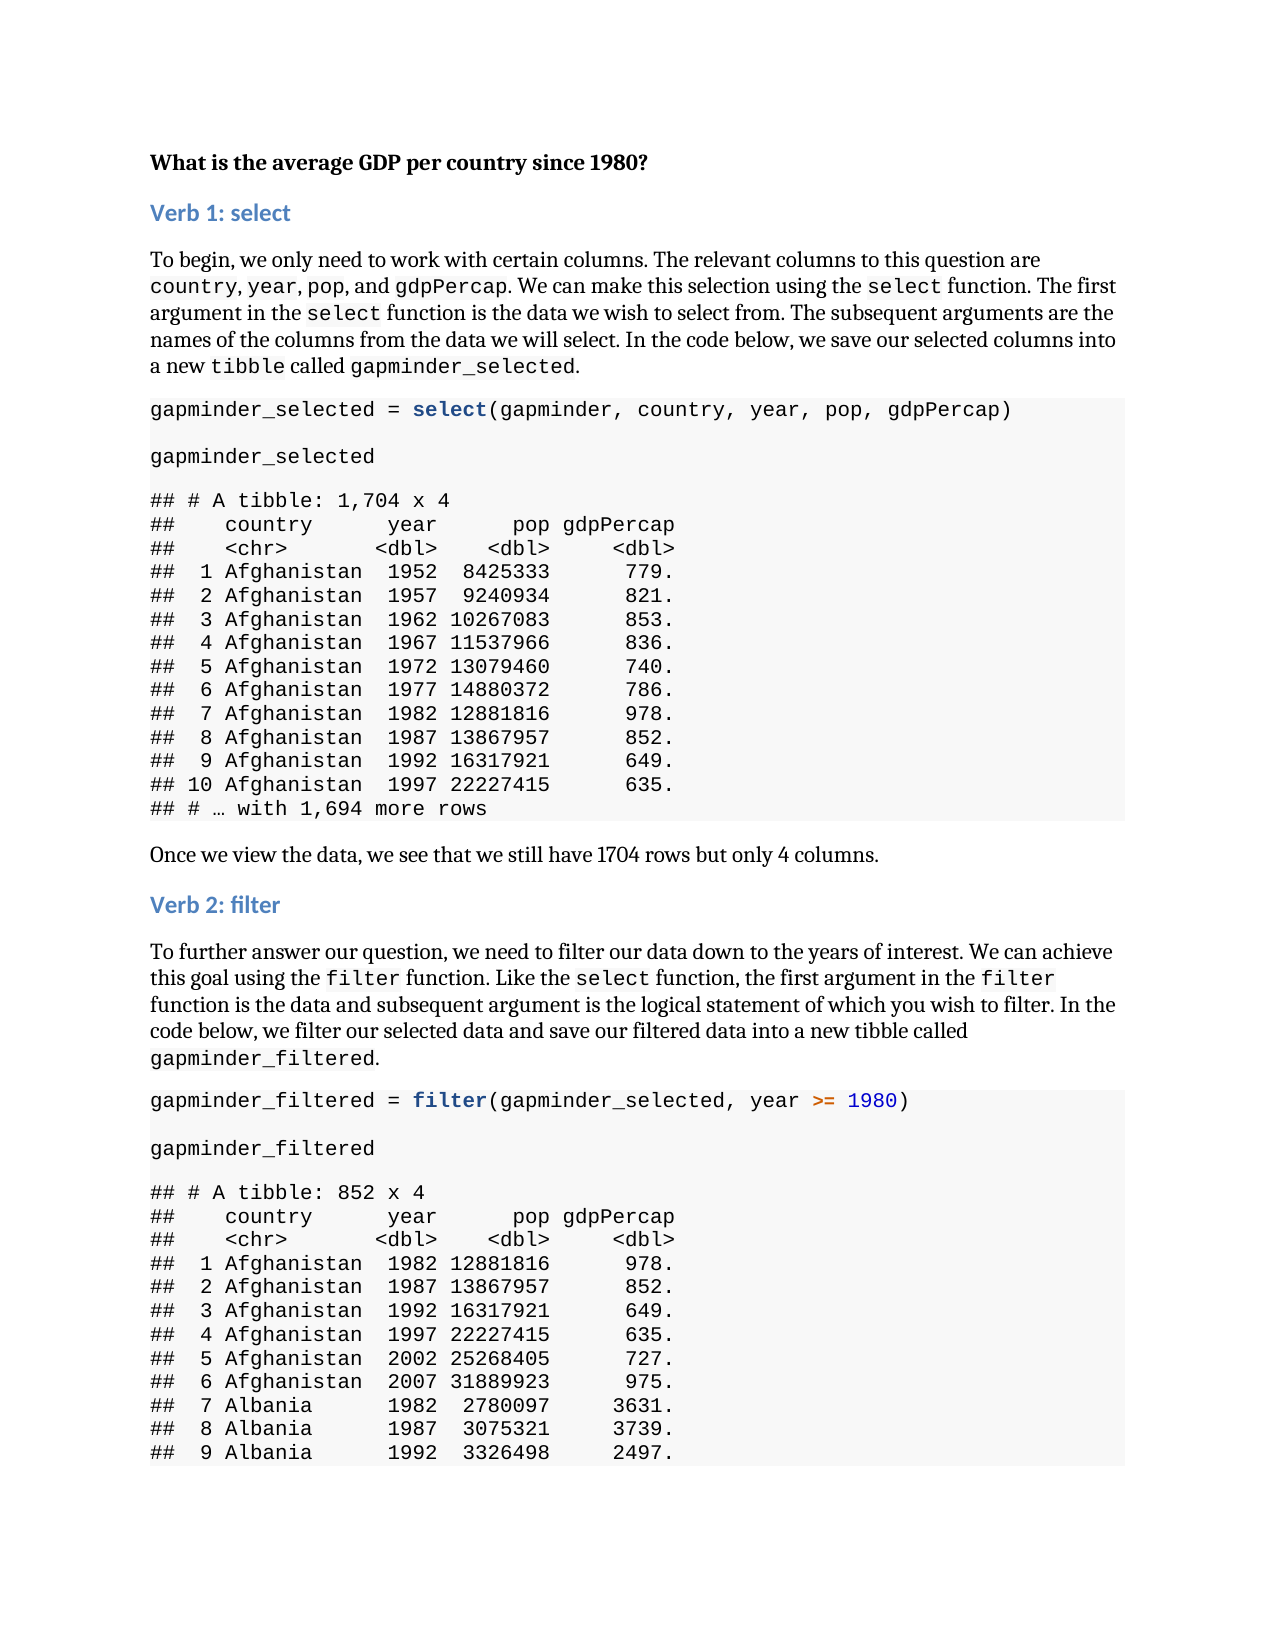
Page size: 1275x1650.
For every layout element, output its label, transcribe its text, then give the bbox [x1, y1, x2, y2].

text gapminder_selected = select(gapminder, country, year, pop, gdpPercap) gapminder_selected [150, 398, 1125, 469]
subtitle Verb 2: filter [150, 889, 1125, 920]
text What is the average GDP per country since 1980? [150, 150, 1125, 176]
text ## # A tibble: 1,704 x 4 ## country year pop gdpPercap ## <chr> <dbl> <dbl> <dbl> ## 1 Afghanistan 1952 8425333 779. ## 2 Afghanistan 1957 9240934 821. ## 3 Afghanistan 1962 10267083 853. ## 4 Afghanistan 1967 11537966 836. ## 5 Afghanistan 1972 13079460 740. ## 6 Afghanistan 1977 14880372 786. ## 7 Afghanistan 1982 12881816 978. ## 8 Afghanistan 1987 13867957 852. ## 9 Afghanistan 1992 16317921 649. ## 10 Afghanistan 1997 22227415 635. ## # … with 1,694 more rows [150, 490, 1125, 821]
text To begin, we only need to work with certain columns. The relevant columns to this question are country, year, pop, and gdpPercap. We can make this selection using the select function. The first argument in the select function is the data we wish to select from. The subsequent arguments are the names of the columns from the data we will select. In the code below, we save our selected columns into a new tibble called gapminder_selected. [150, 246, 1125, 380]
text Once we view the data, we see that we still have 1704 rows but only 4 columns. [150, 842, 1125, 868]
text gapminder_filtered = filter(gapminder_selected, year >= 1980) gapminder_filtered [150, 1090, 1125, 1161]
subtitle Verb 1: select [150, 197, 1125, 228]
text To further answer our question, we need to filter our data down to the years of interest. We can achieve this goal using the filter function. Like the select function, the first argument in the filter function is the data and subsequent argument is the logical statement of which you wish to filter. In the code below, we filter our selected data and save our filtered data into a new tibble called gapminder_filtered. [150, 939, 1125, 1071]
